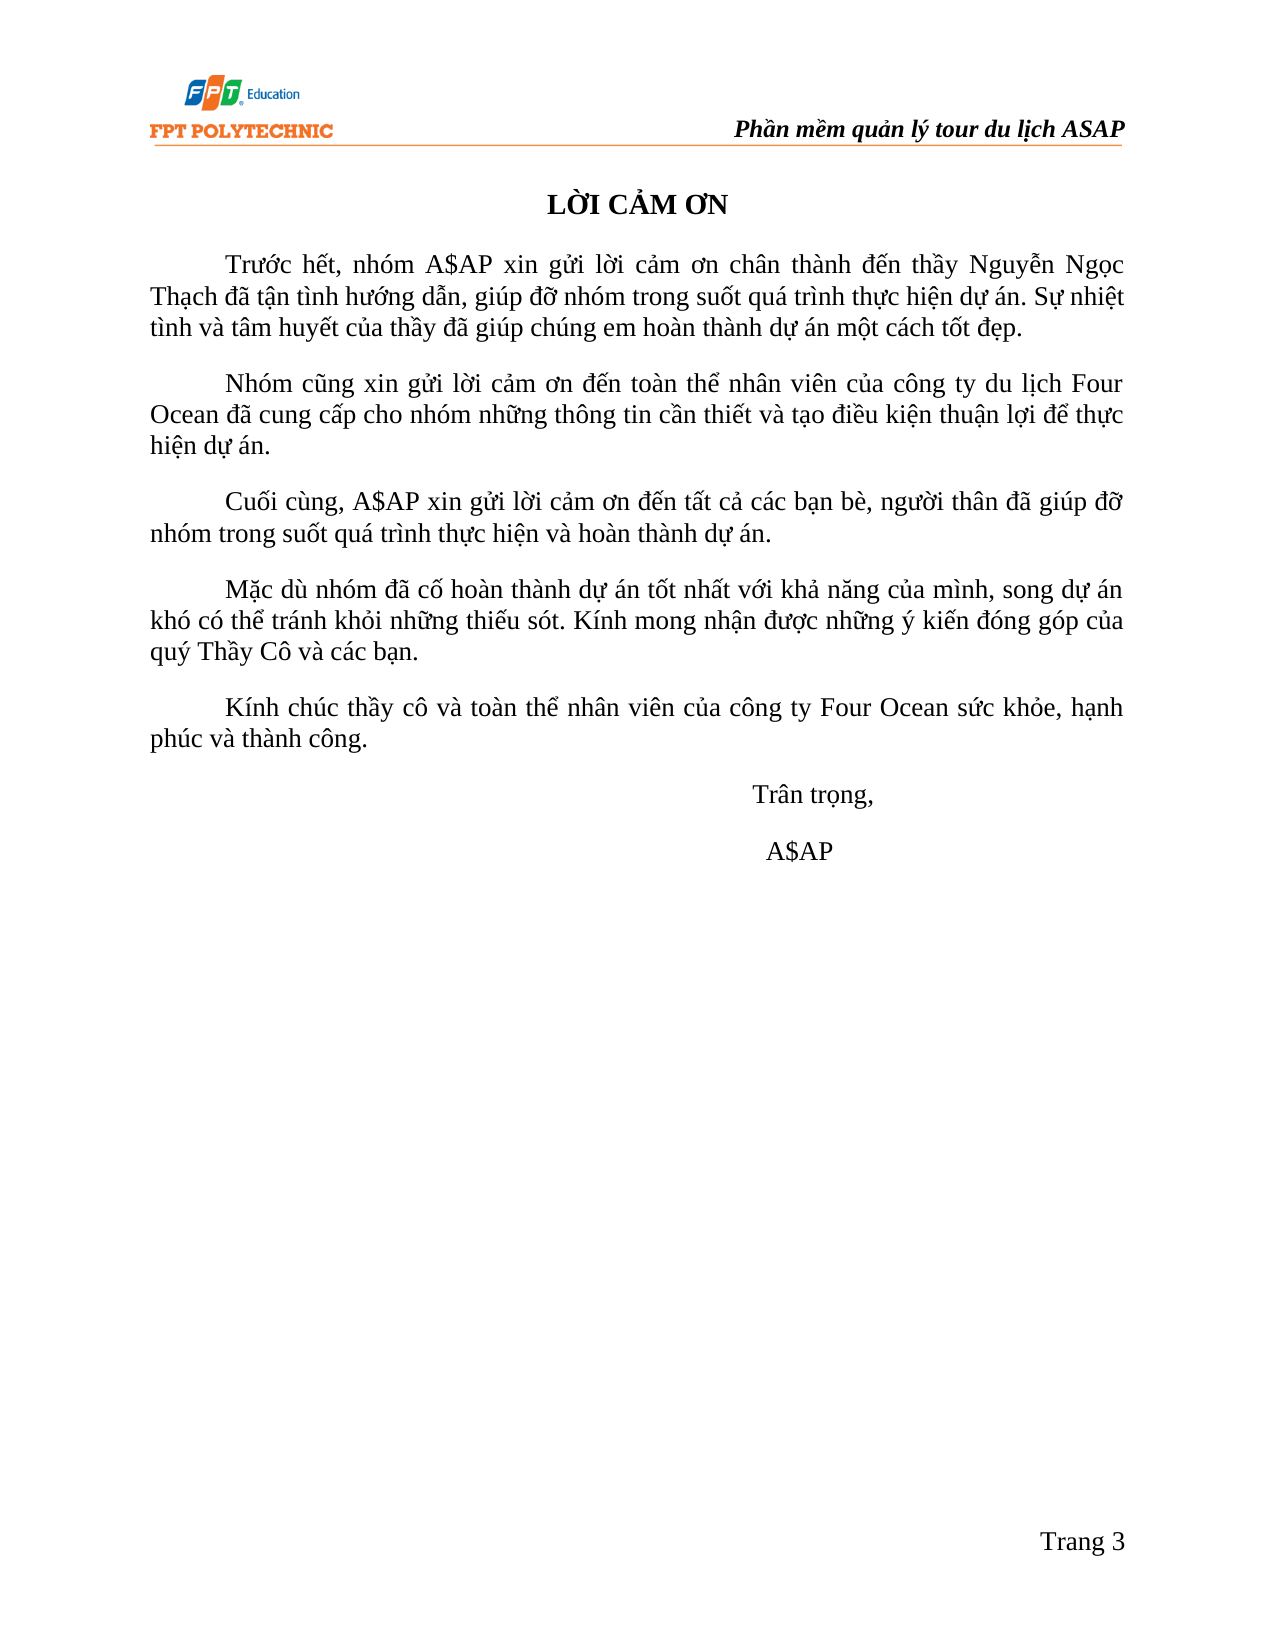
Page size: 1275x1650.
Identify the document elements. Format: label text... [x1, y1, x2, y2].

text Trước hết, nhóm A$AP xin gửi lời cảm ơn chân thành đến thầy Nguyễn Ngọc Thạch đã tận tình hướng dẫn, giúp đỡ nhóm trong suốt quá trình thực hiện dự án. Sự nhiệt tình và tâm huyết của thầy đã giúp chúng em hoàn thành dự án một cách tốt đẹp. [150, 249, 1125, 342]
text Trân trọng, [750, 778, 1125, 810]
subtitle LỜI CẢM ƠN [150, 187, 1125, 221]
text Mặc dù nhóm đã cố hoàn thành dự án tốt nhất với khả năng của mình, song dự án khó có thể tránh khỏi những thiếu sót. Kính mong nhận được những ý kiến đóng góp của quý Thầy Cô và các bạn. [150, 573, 1125, 666]
text A$AP [750, 835, 1125, 866]
text Cuối cùng, A$AP xin gửi lời cảm ơn đến tất cả các bạn bè, người thân đã giúp đỡ nhóm trong suốt quá trình thực hiện và hoàn thành dự án. [150, 486, 1125, 548]
text Nhóm cũng xin gửi lời cảm ơn đến toàn thể nhân viên của công ty du lịch Four Ocean đã cung cấp cho nhóm những thông tin cần thiết và tạo điều kiện thuận lợi để thực hiện dự án. [150, 367, 1125, 461]
picture [150, 75, 333, 138]
text Kính chúc thầy cô và toàn thể nhân viên của công ty Four Ocean sức khỏe, hạnh phúc và thành công. [150, 691, 1125, 753]
